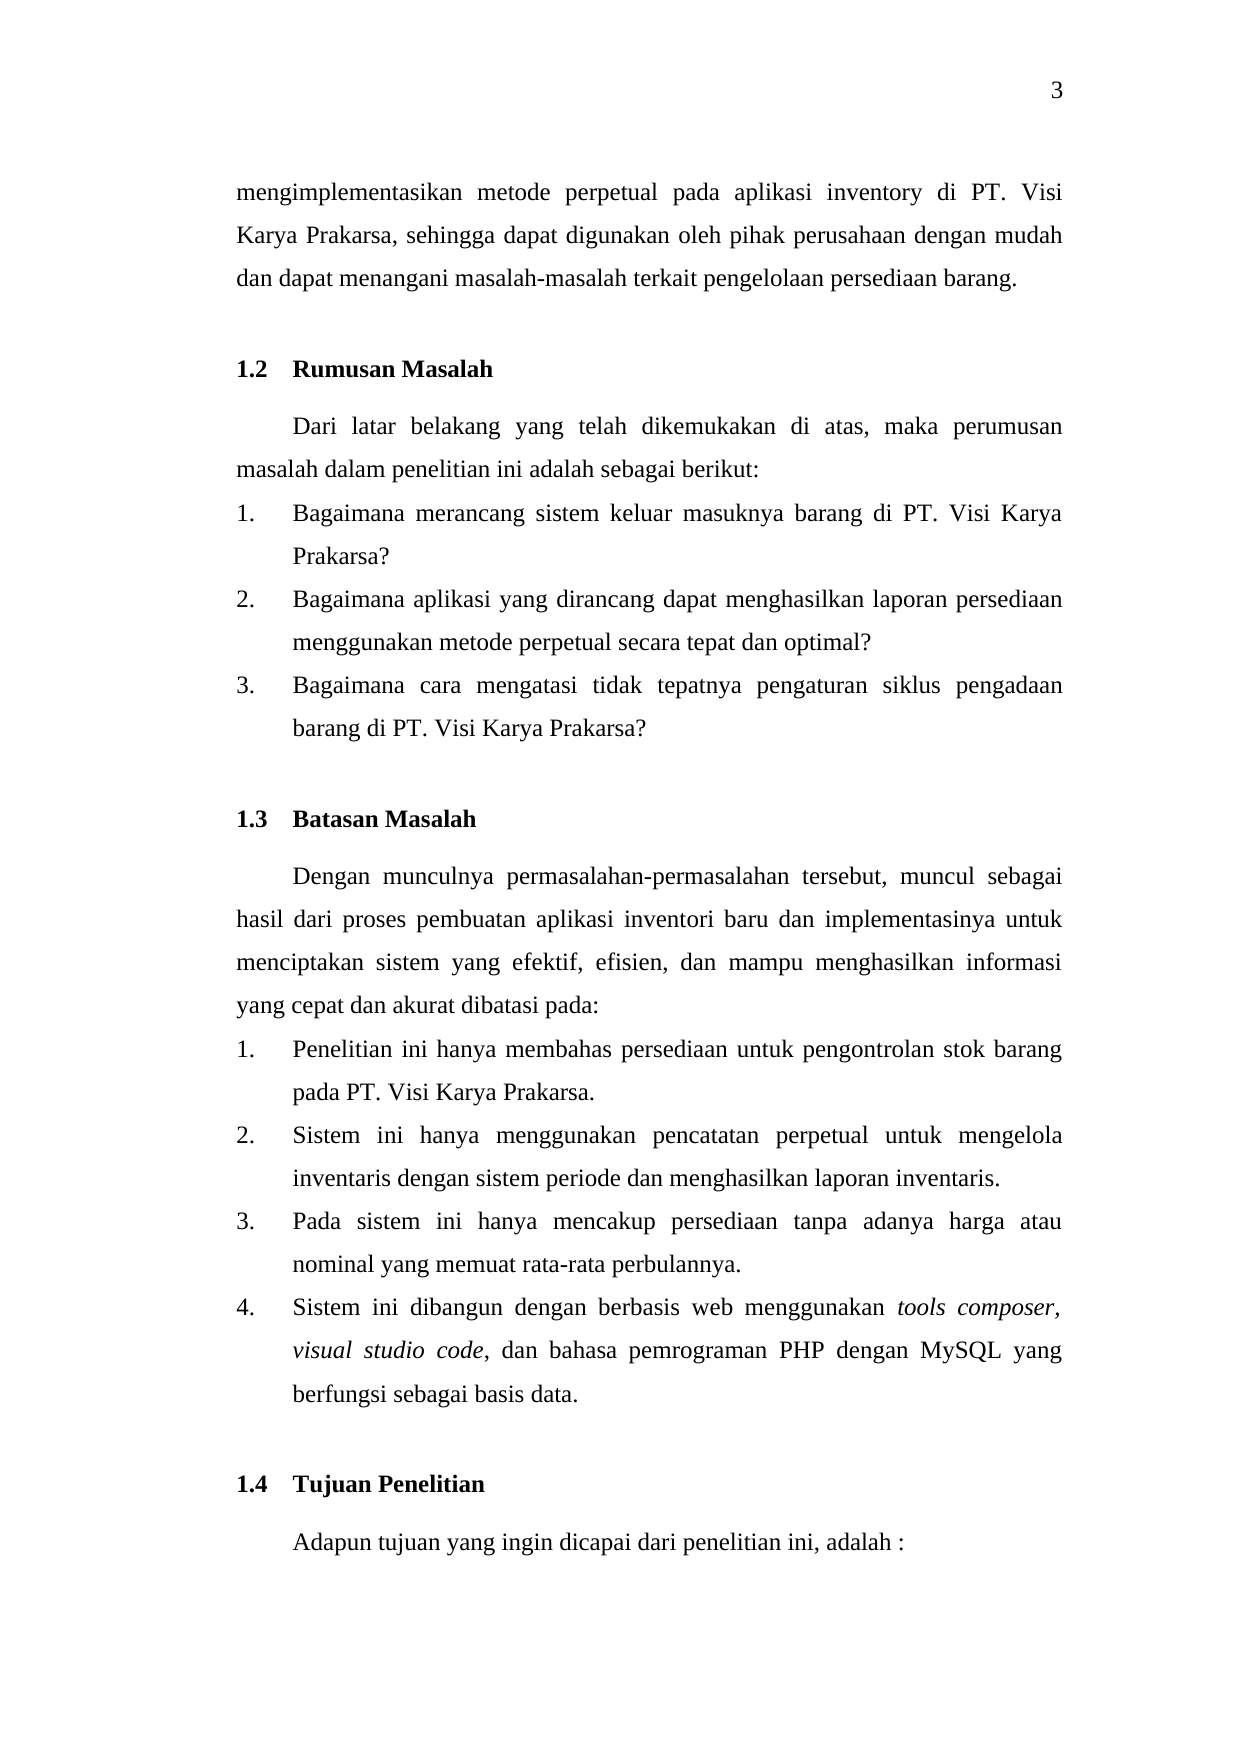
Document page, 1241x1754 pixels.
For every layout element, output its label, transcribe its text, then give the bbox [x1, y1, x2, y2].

list Rumusan Masalah [236, 354, 1063, 383]
list Bagaimana aplikasi yang dirancang dapat menghasilkan laporan persediaan menggunakan metode perpetual secara tepat dan optimal? [236, 584, 1063, 656]
list Bagaimana merancang sistem keluar masuknya barang di PT. Visi Karya Prakarsa? [236, 498, 1063, 569]
list Penelitian ini hanya membahas persediaan untuk pengontrolan stok barang pada PT. Visi Karya Prakarsa. [236, 1034, 1063, 1106]
list Tujuan Penelitian [236, 1469, 1063, 1498]
text Dari latar belakang yang telah dikemukakan di atas, maka perumusan masalah dalam penelitian ini adalah sebagai berikut: [236, 411, 1063, 483]
text Adapun tujuan yang ingin dicapai dari penelitian ini, adalah : [236, 1527, 1063, 1555]
list Batasan Masalah [236, 804, 1063, 832]
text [236, 177, 1063, 292]
list Bagaimana cara mengatasi tidak tepatnya pengaturan siklus pengadaan barang di PT. Visi Karya Prakarsa? [236, 670, 1063, 742]
list Sistem ini dibangun dengan berbasis web menggunakan tools composer, visual studio code, dan bahasa pemrograman PHP dengan MySQL yang berfungsi sebagai basis data. [236, 1292, 1063, 1407]
list Pada sistem ini hanya mencakup persediaan tanpa adanya harga atau nominal yang memuat rata-rata perbulannya. [236, 1206, 1063, 1278]
text Dengan munculnya permasalahan-permasalahan tersebut, muncul sebagai hasil dari proses pembuatan aplikasi inventori baru dan implementasinya untuk menciptakan sistem yang efektif, efisien, dan mampu menghasilkan informasi yang cepat dan akurat dibatasi pada: [236, 861, 1063, 1019]
list Sistem ini hanya menggunakan pencatatan perpetual untuk mengelola inventaris dengan sistem periode dan menghasilkan laporan inventaris. [236, 1120, 1063, 1192]
